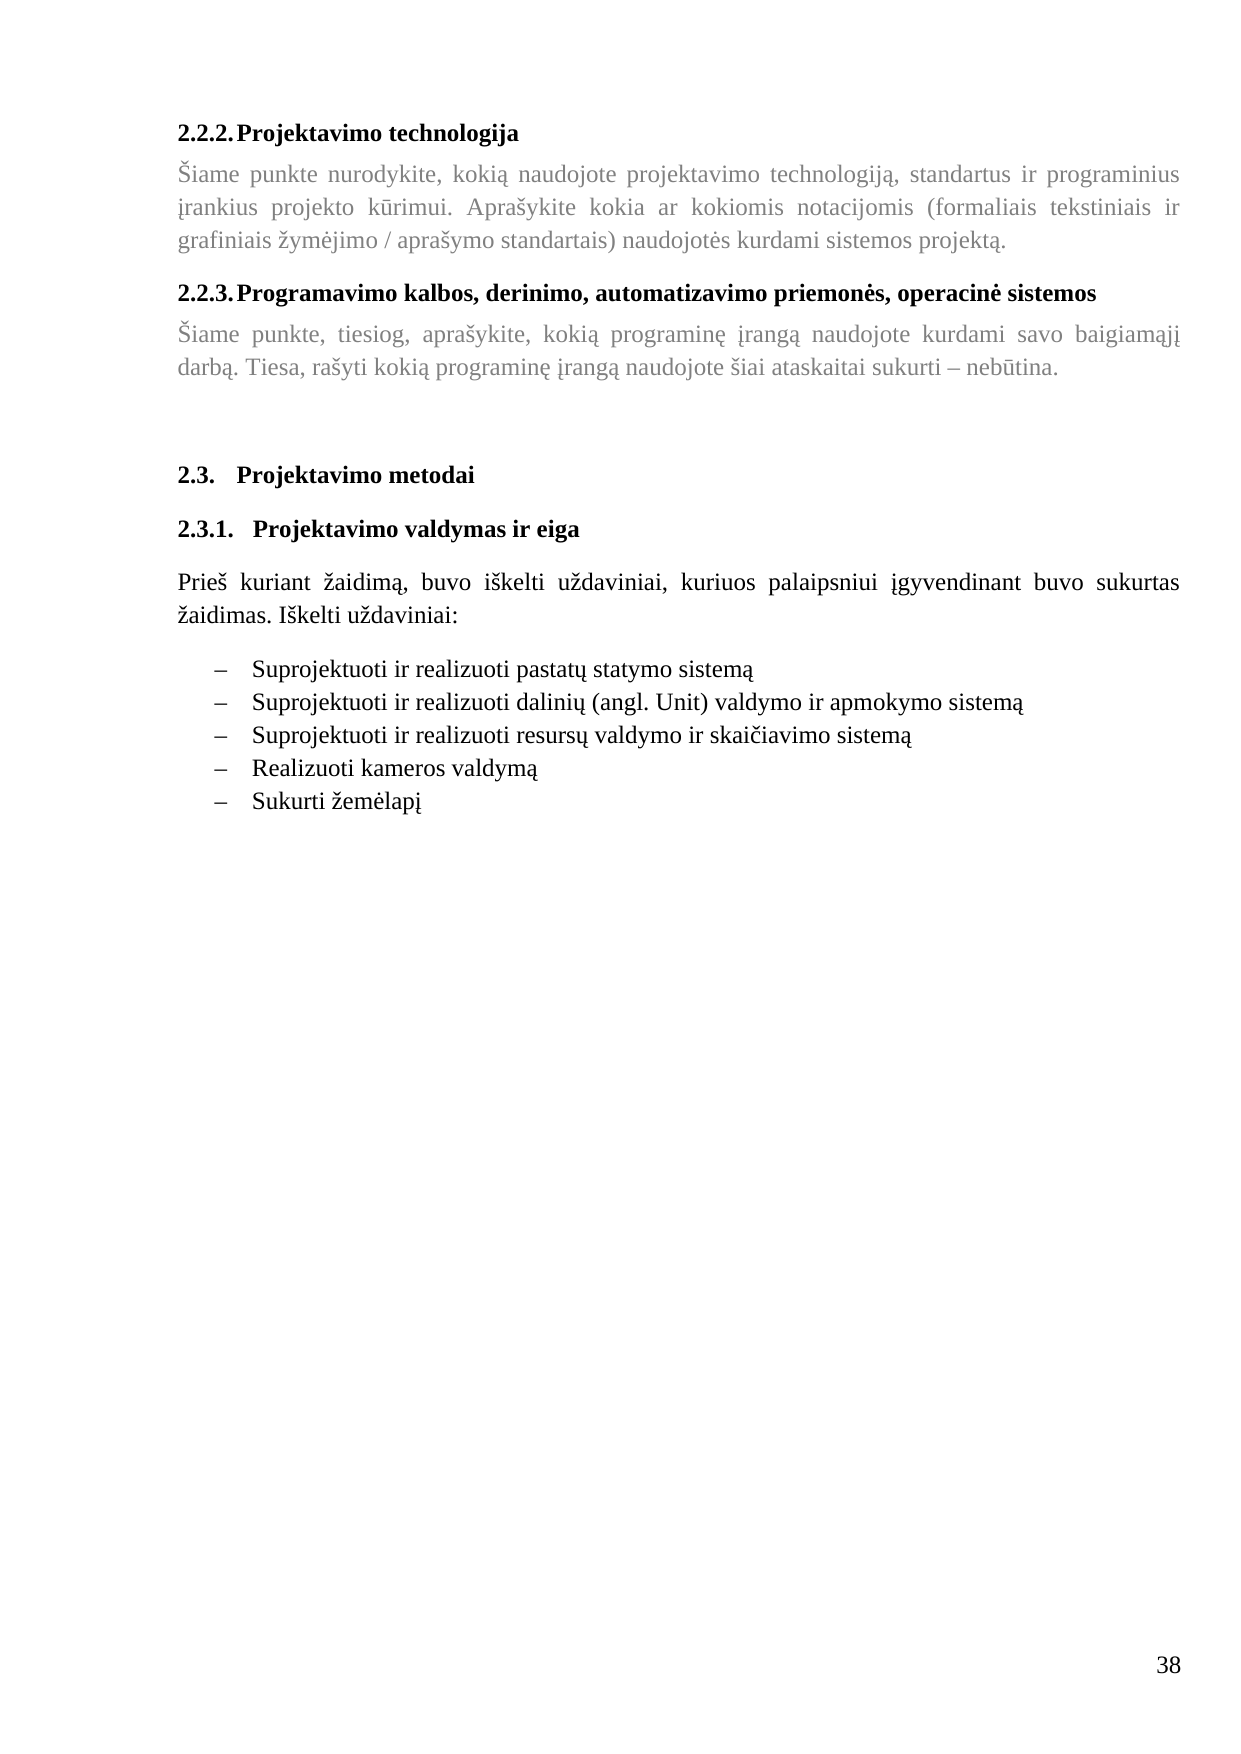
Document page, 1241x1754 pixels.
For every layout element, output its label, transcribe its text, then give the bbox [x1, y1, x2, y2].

text Prieš kuriant žaidimą, buvo iškelti uždaviniai, kuriuos palaipsniui įgyvendinant buvo sukurtas žaidimas. Iškelti uždaviniai: [177, 567, 1181, 629]
list Suprojektuoti ir realizuoti dalinių (angl. Unit) valdymo ir apmokymo sistemą [214, 687, 1181, 716]
list Sukurti žemėlapį [214, 786, 1181, 815]
subtitle Projektavimo valdymas ir eiga [177, 514, 1181, 542]
list Suprojektuoti ir realizuoti resursų valdymo ir skaičiavimo sistemą [214, 720, 1181, 749]
list Suprojektuoti ir realizuoti pastatų statymo sistemą [214, 654, 1181, 683]
subtitle Projektavimo technologija [177, 118, 1181, 147]
subtitle Projektavimo metodai [177, 460, 1181, 488]
subtitle Programavimo kalbos, derinimo, automatizavimo priemonės, operacinė sistemos [177, 278, 1181, 307]
text Šiame punkte nurodykite, kokią naudojote projektavimo technologiją, standartus ir programinius įrankius projekto kūrimui. Aprašykite kokia ar kokiomis notacijomis (formaliais tekstiniais ir grafiniais žymėjimo / aprašymo standartais) naudojotės kurdami sistemos projektą. [177, 159, 1181, 253]
list Realizuoti kameros valdymą [214, 753, 1181, 782]
text Šiame punkte, tiesiog, aprašykite, kokią programinę įrangą naudojote kurdami savo baigiamąjį darbą. Tiesa, rašyti kokią programinę įrangą naudojote šiai ataskaitai sukurti – nebūtina. [177, 319, 1181, 381]
